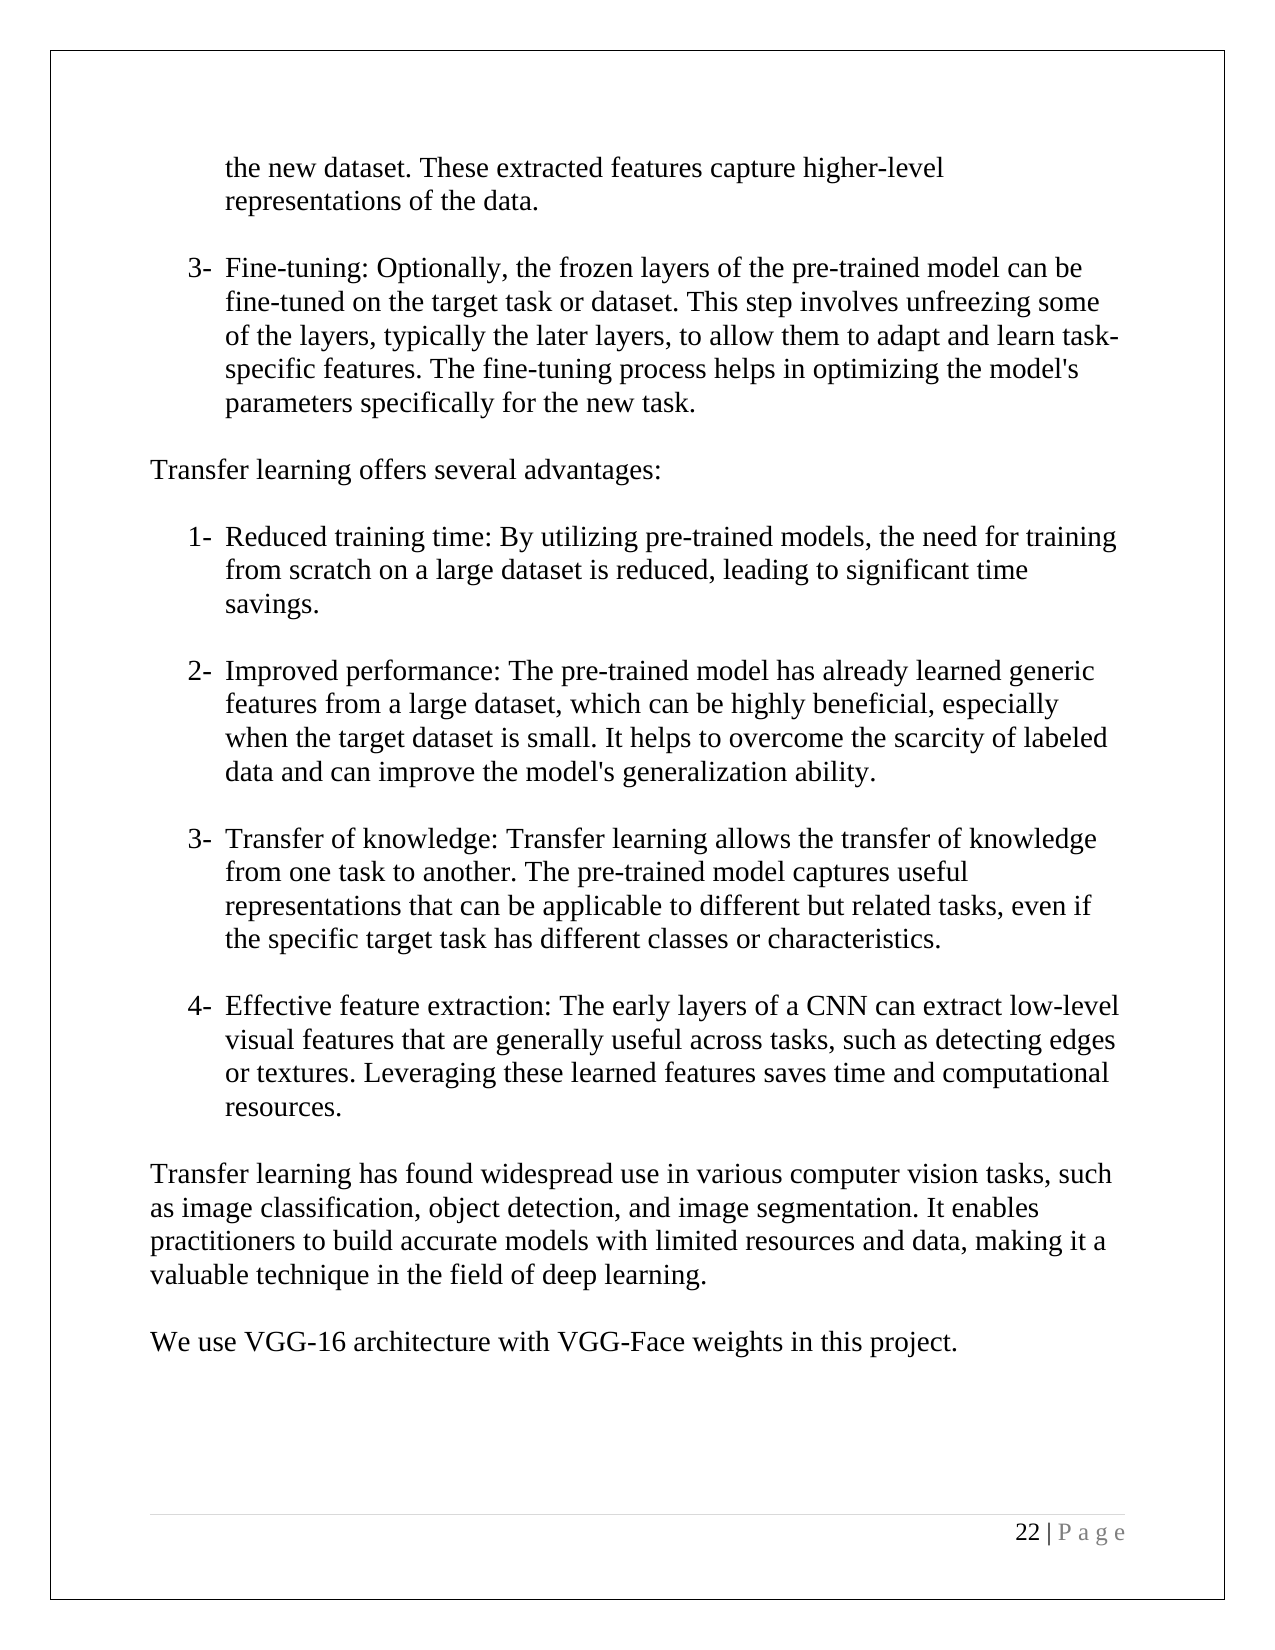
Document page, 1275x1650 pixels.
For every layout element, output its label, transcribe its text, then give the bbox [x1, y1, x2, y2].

list Reduced training time: By utilizing pre-trained models, the need for training from scratch on a large dataset is reduced, leading to significant time savings. [187, 519, 1125, 619]
list Effective feature extraction: The early layers of a CNN can extract low-level visual features that are generally useful across tasks, such as detecting edges or textures. Leveraging these learned features saves time and computational resources. [187, 988, 1125, 1123]
text Transfer learning offers several advantages: [150, 452, 1125, 485]
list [187, 150, 1125, 217]
text Transfer learning has found widespread use in various computer vision tasks, such as image classification, object detection, and image segmentation. It enables practitioners to build accurate models with limited resources and data, making it a valuable technique in the field of deep learning. [150, 1156, 1125, 1290]
list Fine-tuning: Optionally, the frozen layers of the pre-trained model can be fine-tuned on the target task or dataset. This step involves unfreezing some of the layers, typically the later layers, to allow them to adapt and learn task-specific features. The fine-tuning process helps in optimizing the model's parameters specifically for the new task. [187, 251, 1125, 418]
text We use VGG-16 architecture with VGG-Face weights in this project. [150, 1324, 1125, 1357]
list Improved performance: The pre-trained model has already learned generic features from a large dataset, which can be highly beneficial, especially when the target dataset is small. It helps to overcome the scarcity of labeled data and can improve the model's generalization ability. [187, 653, 1125, 787]
list Transfer of knowledge: Transfer learning allows the transfer of knowledge from one task to another. The pre-trained model captures useful representations that can be applicable to different but related tasks, even if the specific target task has different classes or characteristics. [187, 821, 1125, 955]
